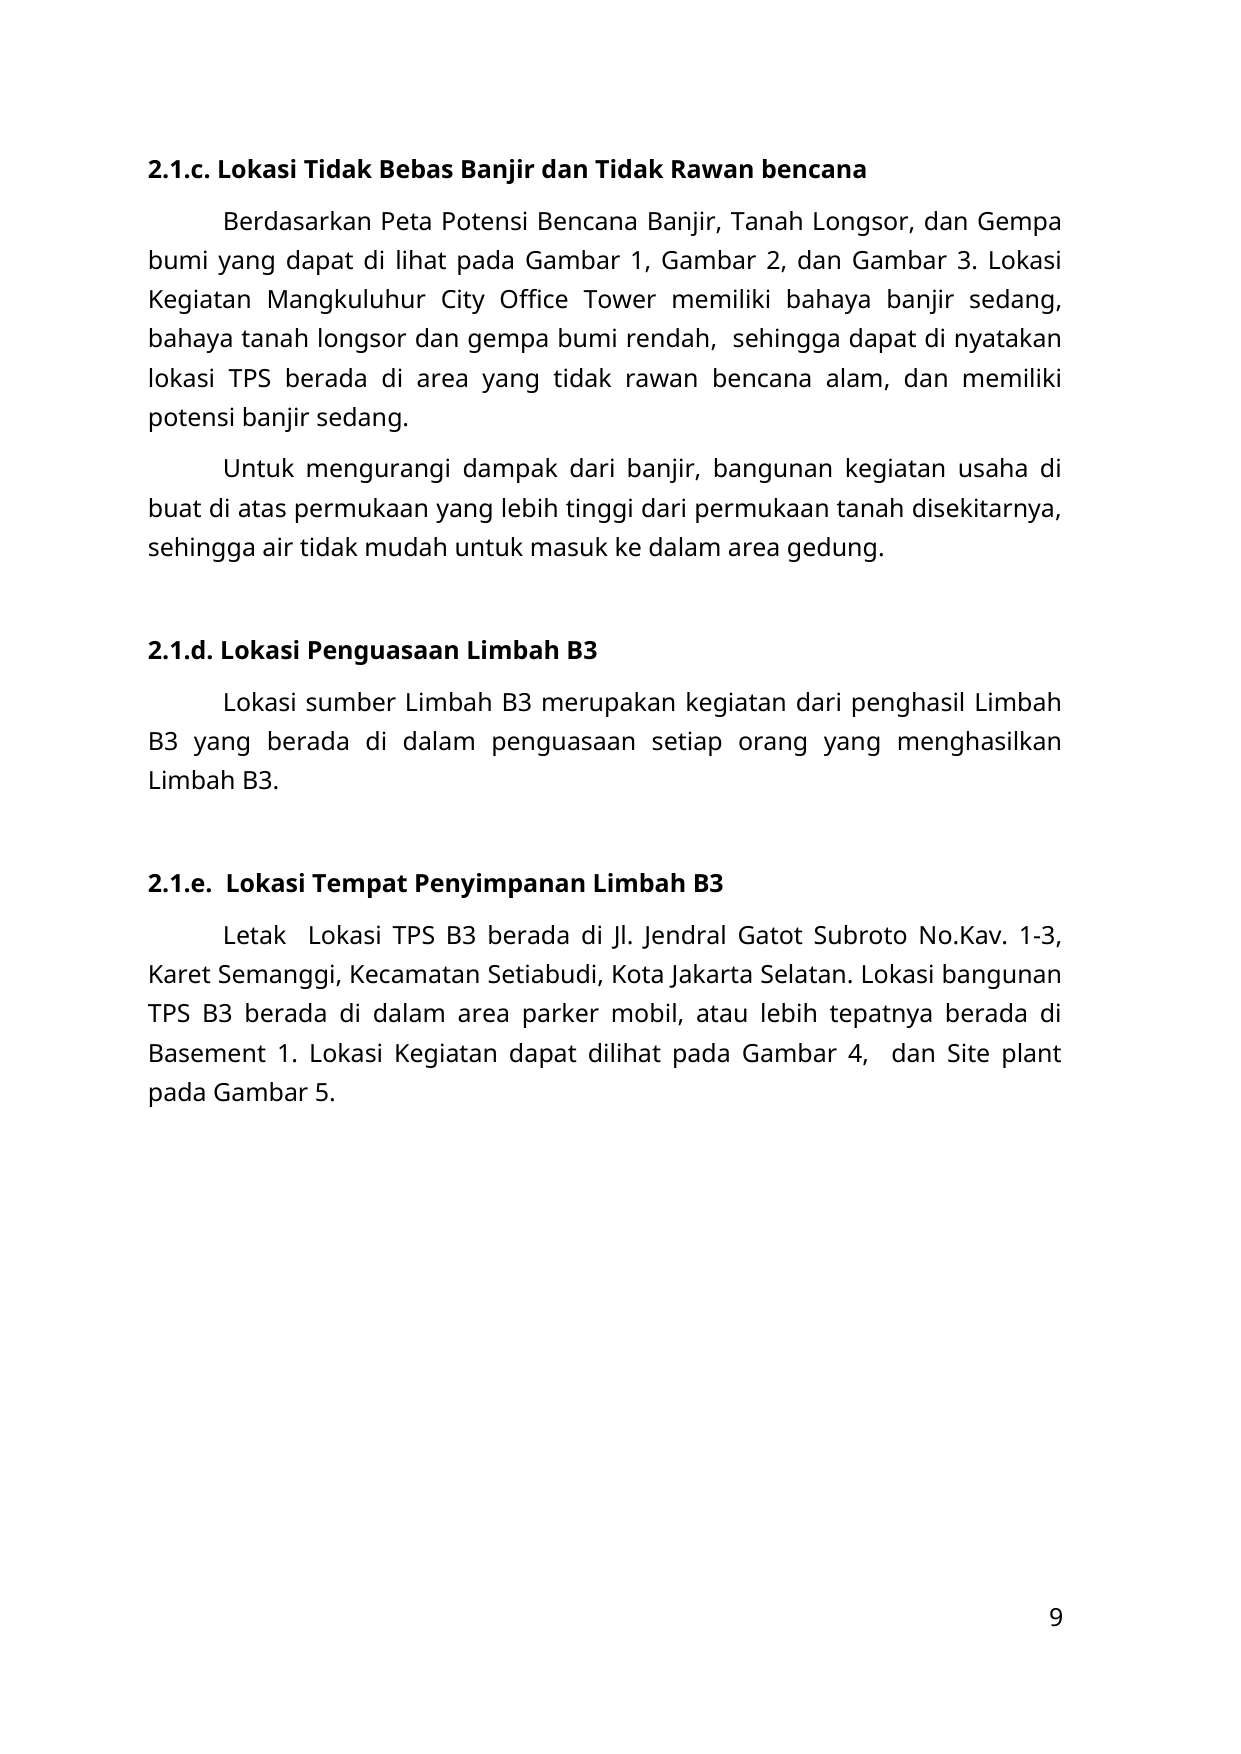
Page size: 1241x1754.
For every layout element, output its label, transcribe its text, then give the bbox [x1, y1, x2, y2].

subtitle 2.1.c. Lokasi Tidak Bebas Banjir dan Tidak Rawan bencana [148, 152, 1063, 186]
text Berdasarkan Peta Potensi Bencana Banjir, Tanah Longsor, dan Gempa bumi yang dapat di lihat pada Gambar 1, Gambar 2, dan Gambar 3. Lokasi Kegiatan Mangkuluhur City Office Tower memiliki bahaya banjir sedang, bahaya tanah longsor dan gempa bumi rendah, sehingga dapat di nyatakan lokasi TPS berada di area yang tidak rawan bencana alam, dan memiliki potensi banjir sedang. [148, 203, 1063, 433]
subtitle 2.1.e. Lokasi Tempat Penyimpanan Limbah B3 [148, 866, 1063, 900]
subtitle 2.1.d. Lokasi Penguasaan Limbah B3 [148, 633, 1063, 667]
text Letak Lokasi TPS B3 berada di Jl. Jendral Gatot Subroto No.Kav. 1-3, Karet Semanggi, Kecamatan Setiabudi, Kota Jakarta Selatan. Lokasi bangunan TPS B3 berada di dalam area parker mobil, atau lebih tepatnya berada di Basement 1. Lokasi Kegiatan dapat dilihat pada Gambar 4, dan Site plant pada Gambar 5. [148, 918, 1063, 1108]
text Lokasi sumber Limbah B3 merupakan kegiatan dari penghasil Limbah B3 yang berada di dalam penguasaan setiap orang yang menghasilkan Limbah B3. [148, 684, 1063, 797]
text Untuk mengurangi dampak dari banjir, bangunan kegiatan usaha di buat di atas permukaan yang lebih tinggi dari permukaan tanah disekitarnya, sehingga air tidak mudah untuk masuk ke dalam area gedung. [148, 451, 1063, 563]
